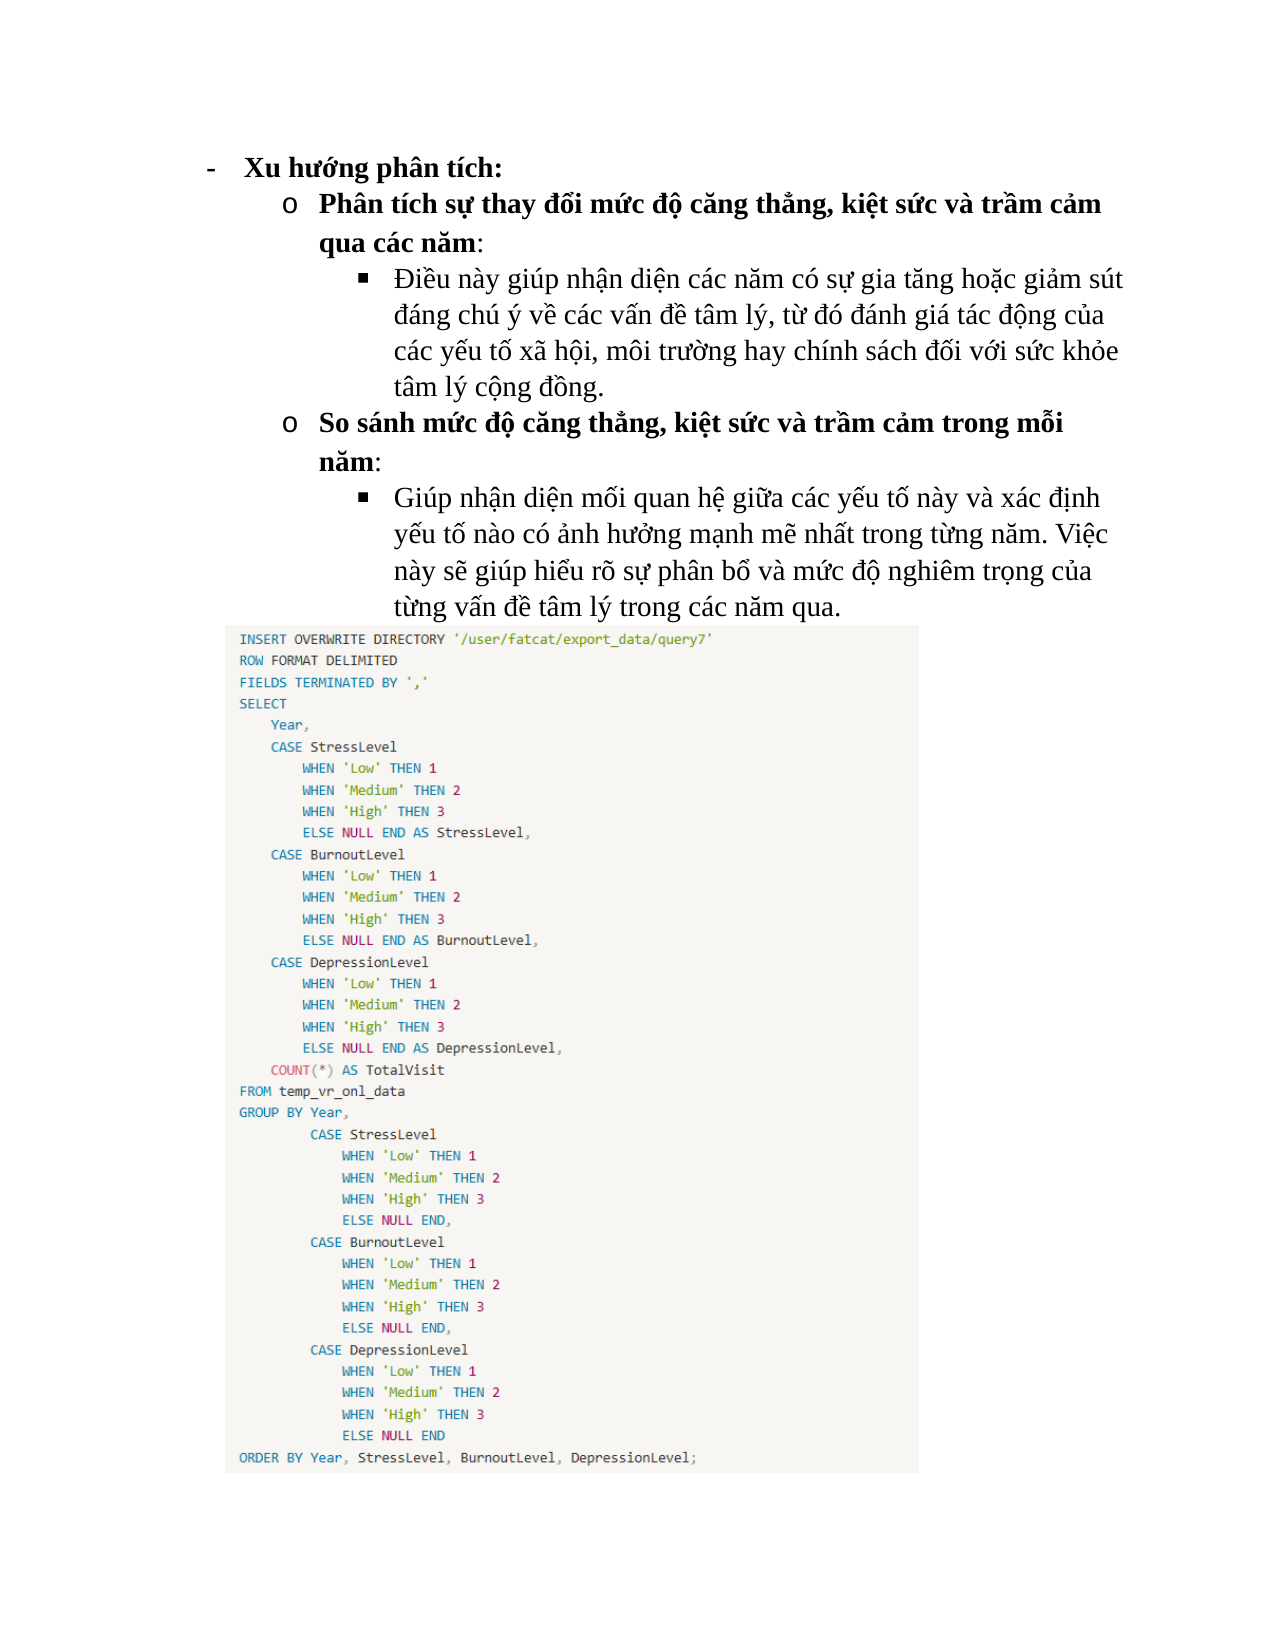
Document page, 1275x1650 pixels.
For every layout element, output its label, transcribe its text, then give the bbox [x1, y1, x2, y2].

list Giúp nhận diện mối quan hệ giữa các yếu tố này và xác định yếu tố nào có ảnh hưởng mạnh mẽ nhất trong từng năm. Việc này sẽ giúp hiểu rõ sự phân bổ và mức độ nghiêm trọng của từng vấn đề tâm lý trong các năm qua. [356, 480, 1125, 622]
list Điều này giúp nhận diện các năm có sự gia tăng hoặc giảm sút đáng chú ý về các vấn đề tâm lý, từ đó đánh giá tác động của các yếu tố xã hội, môi trường hay chính sách đối với sức khỏe tâm lý cộng đồng. [356, 261, 1125, 403]
list So sánh mức độ căng thẳng, kiệt sức và trầm cảm trong mỗi năm: [281, 406, 1125, 478]
list Phân tích sự thay đổi mức độ căng thẳng, kiệt sức và trầm cảm qua các năm: [281, 186, 1125, 258]
list Xu hướng phân tích: [206, 150, 1125, 183]
picture [225, 625, 919, 1473]
